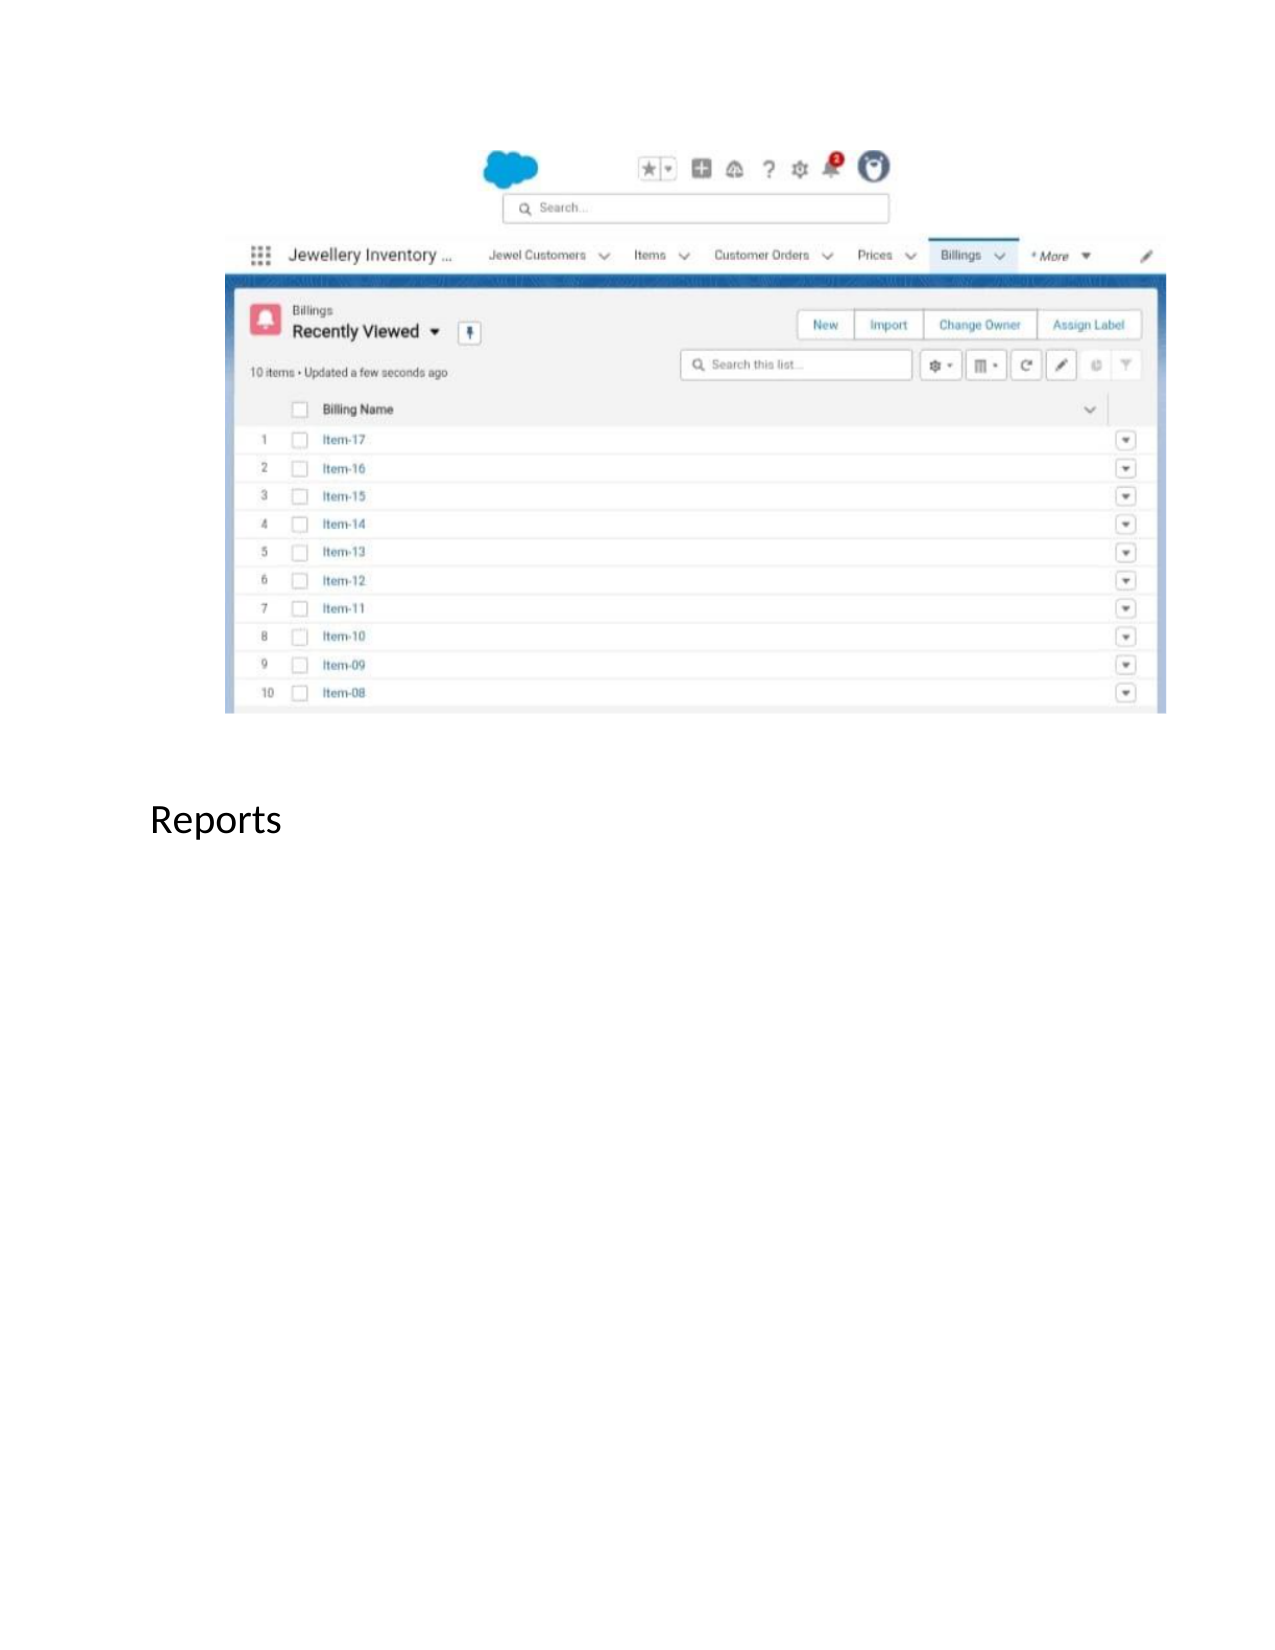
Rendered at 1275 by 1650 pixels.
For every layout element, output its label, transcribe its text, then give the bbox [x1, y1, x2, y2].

picture [225, 150, 1167, 714]
text Reports [150, 793, 1125, 844]
